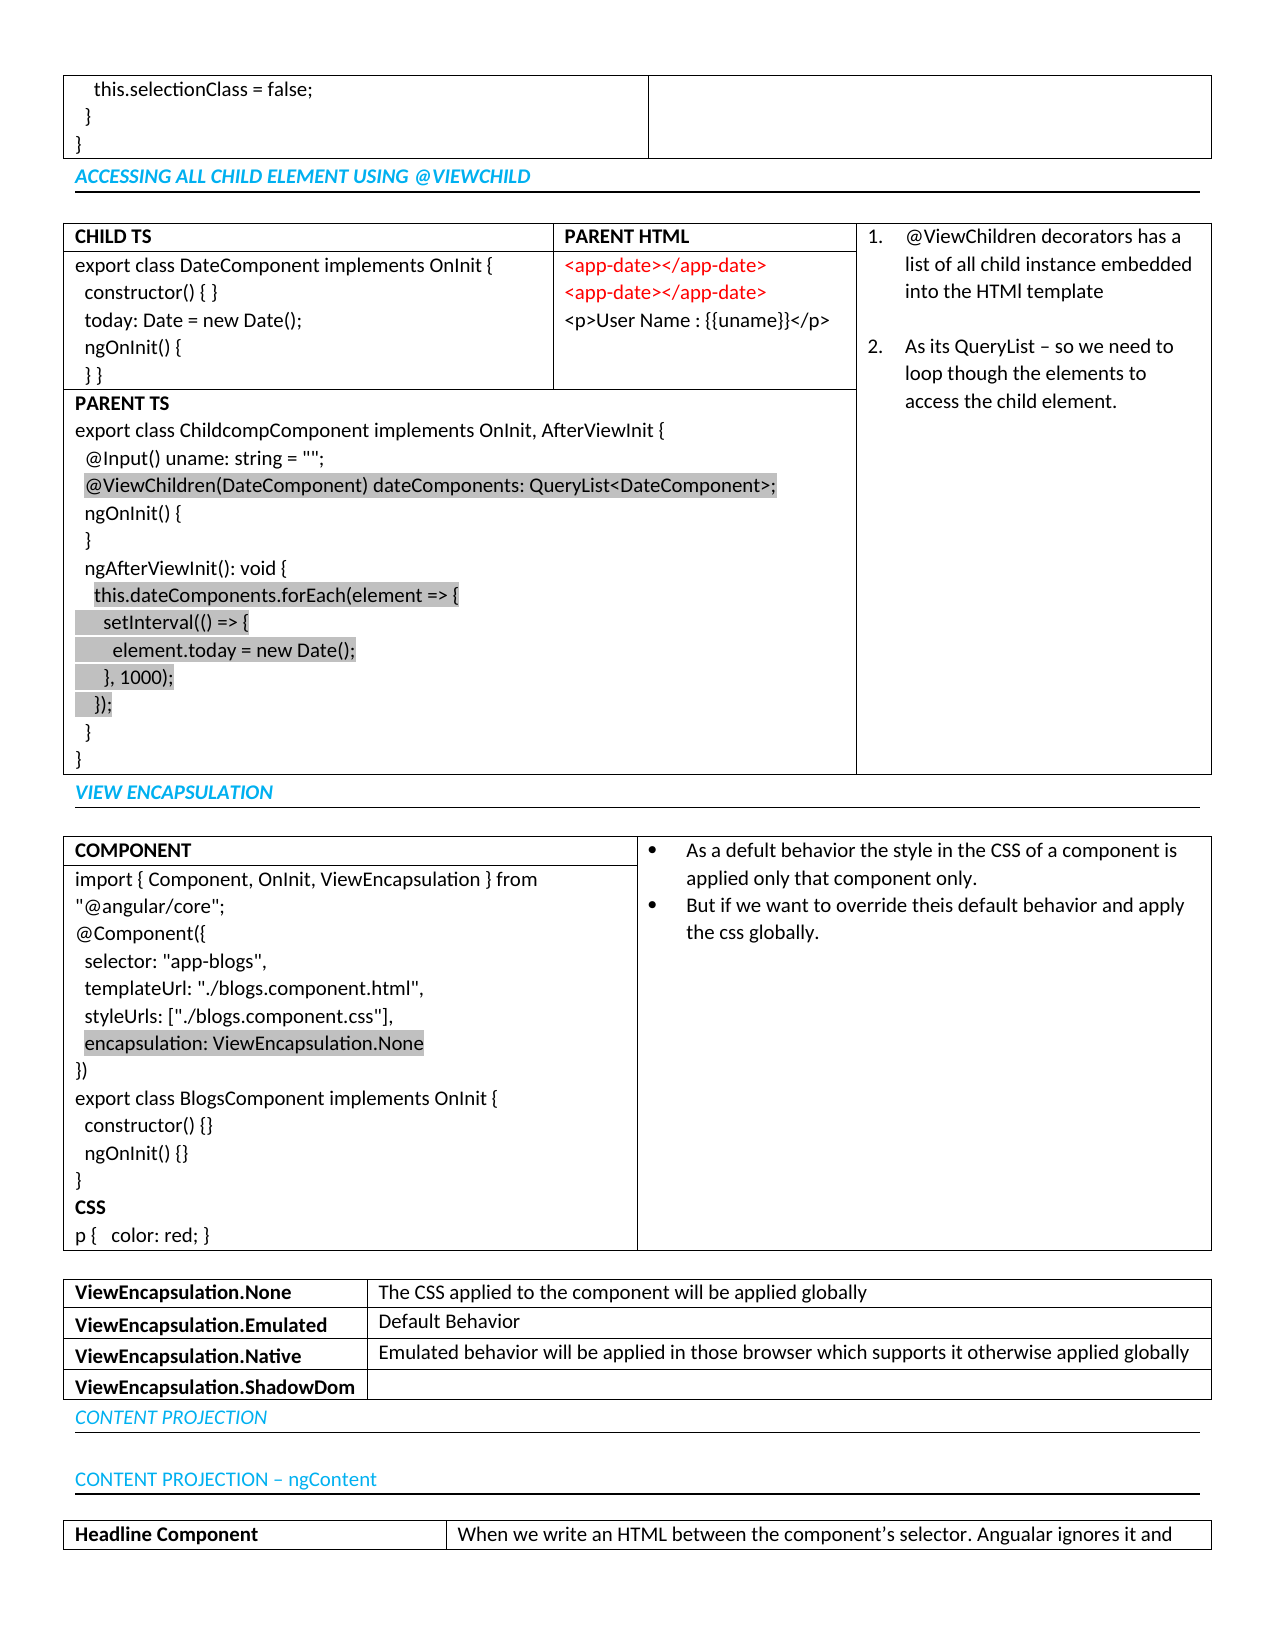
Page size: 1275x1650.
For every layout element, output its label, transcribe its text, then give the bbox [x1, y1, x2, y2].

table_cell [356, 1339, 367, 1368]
table_cell import { Component, OnInit, ViewEncapsulation } from "@angular/core"; @Component({ selector: "app-blogs", templateUrl: "./blogs.component.html", styleUrls: ["./blogs.component.css"], encapsulation: ViewEncapsulation.None }) export class BlogsComponent implements OnInit { constructor() {} ngOnInit() {} } CSS p { color: red; } [64, 866, 637, 1249]
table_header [447, 1521, 1211, 1549]
subtitle ACCESSING ALL CHILD ELEMENT USING @VIEWCHILD [75, 163, 1200, 191]
table_cell <app-date></app-date> <app-date></app-date> <p>User Name : {{uname}}</p> [554, 252, 856, 389]
table_header PARENT HTML [554, 224, 856, 251]
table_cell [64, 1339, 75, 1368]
table_header CHILD TS [64, 224, 553, 251]
table_cell [368, 1370, 1211, 1399]
table_header As a defult behavior the style in the CSS of a component is applied only that component only. But if we want to override theis default behavior and apply the css globally. [638, 837, 1211, 1249]
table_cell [64, 76, 648, 158]
table_header COMPONENT [64, 837, 637, 865]
table_cell PARENT TS export class ChildcompComponent implements OnInit, AfterViewInit { @Input() uname: string = ""; @ViewChildren(DateComponent) dateComponents: QueryList<DateComponent>; ngOnInit() { } ngAfterViewInit(): void { this.dateComponents.forEach(element => { setInterval(() => { element.today = new Date(); }, 1000); }); } } [64, 390, 856, 774]
table_header ViewEncapsulation.None [64, 1280, 367, 1307]
subtitle VIEW ENCAPSULATION [75, 779, 1200, 807]
table_header Headline Component [64, 1521, 446, 1549]
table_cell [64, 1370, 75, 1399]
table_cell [649, 76, 1211, 158]
table_header The CSS applied to the component will be applied globally [368, 1280, 1211, 1307]
subtitle CONTENT PROJECTION [75, 1404, 1200, 1432]
table_cell Emulated behavior will be applied in those browser which supports it otherwise applied globally [368, 1339, 1211, 1368]
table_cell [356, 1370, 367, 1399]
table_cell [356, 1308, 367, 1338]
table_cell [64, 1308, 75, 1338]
table_cell Default Behavior [368, 1308, 1211, 1338]
subtitle CONTENT PROJECTION – ngContent [75, 1466, 1200, 1493]
table_header @ViewChildren decorators has a list of all child instance embedded into the HTMl template As its QueryList – so we need to loop though the elements to access the child element. [857, 224, 1211, 774]
table_cell export class DateComponent implements OnInit { constructor() { } today: Date = new Date(); ngOnInit() { } } [64, 252, 553, 389]
